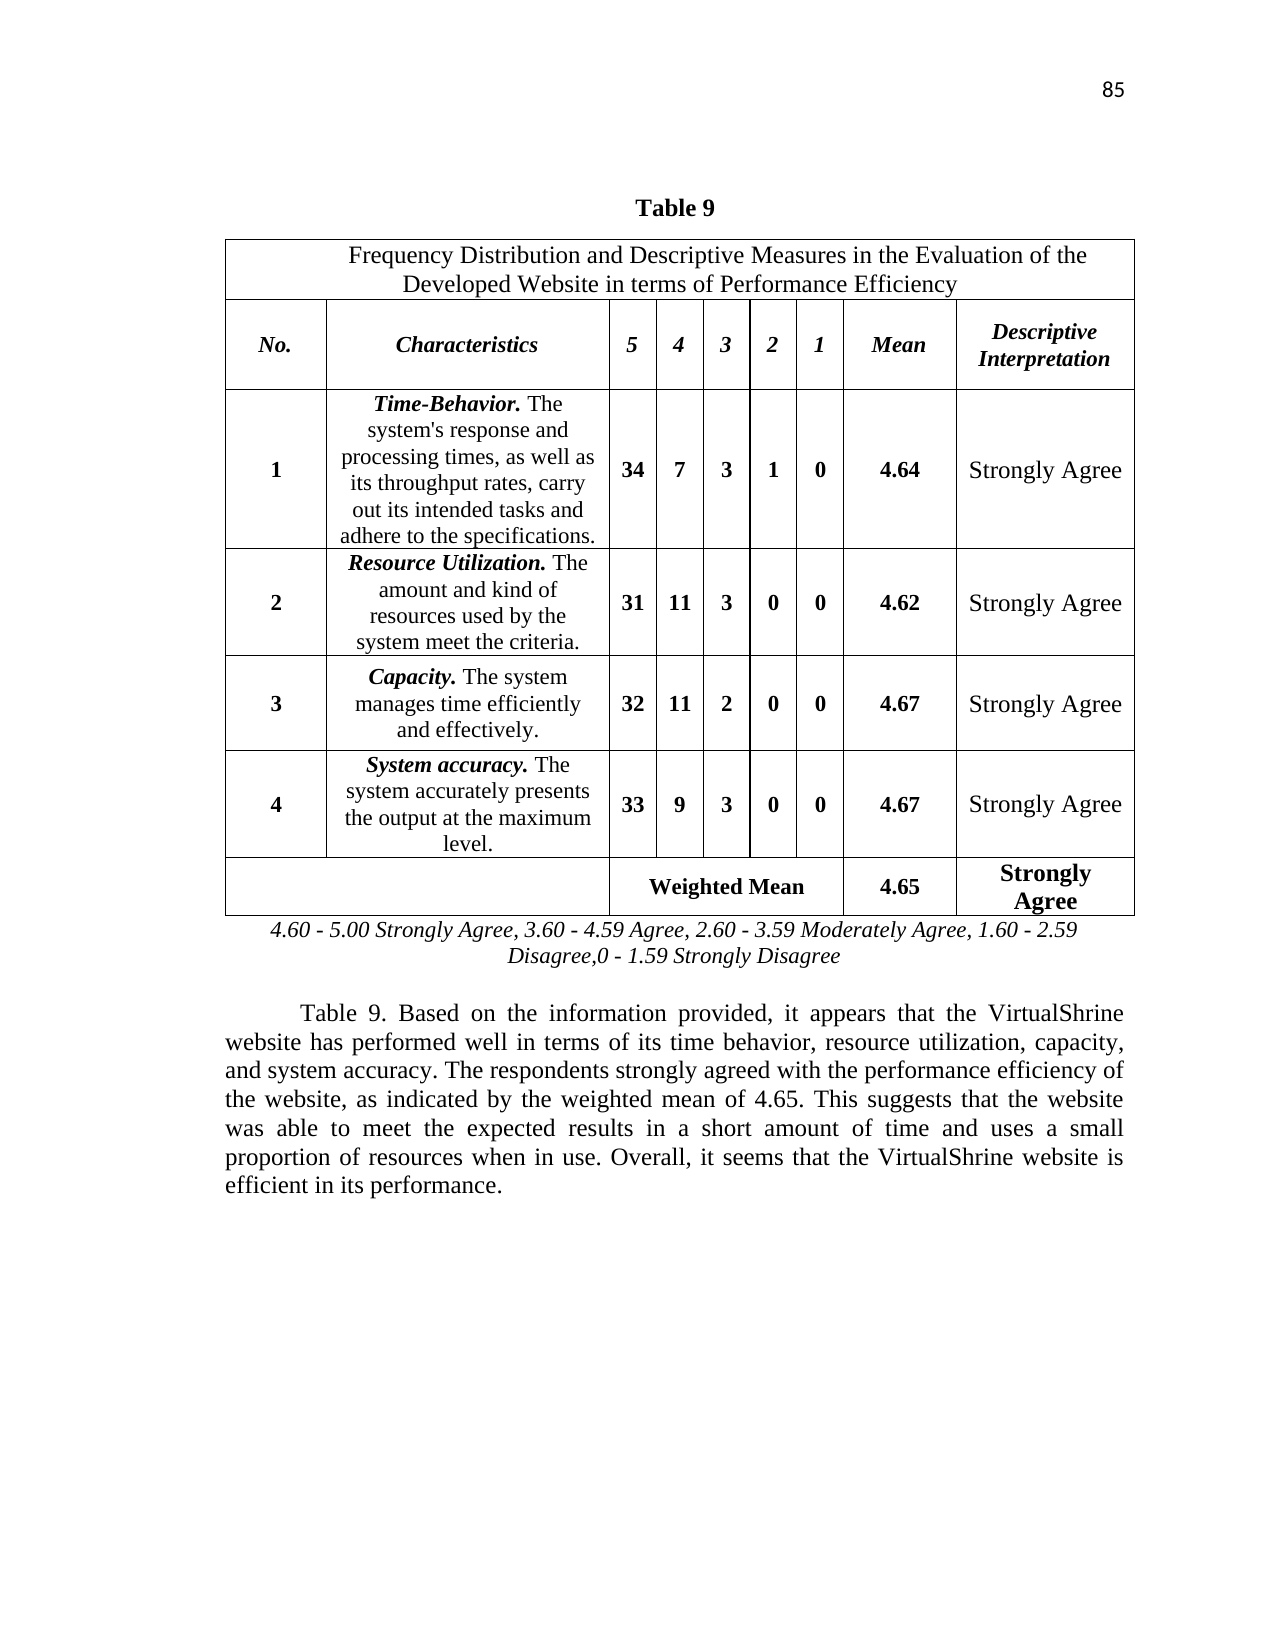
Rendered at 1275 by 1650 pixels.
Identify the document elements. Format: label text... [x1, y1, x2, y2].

table_cell 3 [704, 390, 749, 548]
table_cell 4.67 [844, 751, 956, 857]
table_cell 0 [751, 656, 796, 750]
table_cell 2 [751, 300, 796, 389]
table_cell 11 [657, 549, 703, 655]
table_cell 3 [704, 549, 749, 655]
table_cell Strongly Agree [957, 751, 1134, 857]
table_cell 7 [657, 390, 703, 548]
table_cell Weighted Mean [610, 858, 843, 915]
table_cell 9 [657, 751, 703, 857]
table_cell 0 [797, 656, 843, 750]
table_cell 4.62 [844, 549, 956, 655]
table_cell Strongly Agree [957, 390, 1134, 548]
table_cell 0 [797, 549, 843, 655]
table_cell 2 [704, 656, 749, 750]
table_cell Strongly Agree [957, 656, 1134, 750]
table_cell 11 [657, 656, 703, 750]
table_cell 0 [751, 549, 796, 655]
table_cell 4.65 [844, 858, 956, 915]
table_cell 3 [704, 751, 749, 857]
table_header Frequency Distribution and Descriptive Measures in the Evaluation of the Developed Website in terms of Performance Efficiency [226, 240, 1134, 299]
table_cell No. [226, 300, 326, 389]
table_cell 3 [226, 656, 326, 750]
table_cell Strongly Agree [957, 549, 1134, 655]
table_cell Resource Utilization. The amount and kind of resources used by the system meet the criteria. [327, 549, 609, 655]
text Table 9. Based on the information provided, it appears that the VirtualShrine website has performed well in terms of its time behavior, resource utilization, capacity, and system accuracy. The respondents strongly agreed with the performance efficiency of the website, as indicated by the weighted mean of 4.65. This suggests that the website was able to meet the expected results in a short amount of time and uses a small proportion of resources when in use. Overall, it seems that the VirtualShrine website is efficient in its performance. [225, 998, 1125, 1199]
table_cell 4 [226, 751, 326, 857]
table_cell 4 [657, 300, 703, 389]
text Table 9 [225, 193, 1125, 222]
table_cell 34 [610, 390, 656, 548]
table_cell 1 [751, 390, 796, 548]
table_cell Capacity. The system manages time efficiently and effectively. [327, 656, 609, 750]
table_cell Strongly Agree [957, 858, 1134, 915]
table_cell Descriptive Interpretation [957, 300, 1134, 389]
table_cell 2 [226, 549, 326, 655]
table_cell [226, 858, 609, 915]
table_cell 0 [751, 751, 796, 857]
table_cell 5 [610, 300, 656, 389]
table_cell 4.64 [844, 390, 956, 548]
table_cell 1 [226, 390, 326, 548]
table_cell 0 [797, 390, 843, 548]
text 4.60 - 5.00 Strongly Agree, 3.60 - 4.59 Agree, 2.60 - 3.59 Moderately Agree, 1.60 - 2.59 Disagree,0 - 1.59 Strongly Disagree [225, 916, 1125, 969]
table_cell Characteristics [327, 300, 609, 389]
table_cell 3 [704, 300, 749, 389]
table_cell 4.67 [844, 656, 956, 750]
table_cell System accuracy. The system accurately presents the output at the maximum level. [327, 751, 609, 857]
table_cell Time-Behavior. The system's response and processing times, as well as its throughput rates, carry out its intended tasks and adhere to the specifications. [327, 390, 609, 548]
table_cell 31 [610, 549, 656, 655]
table_cell 32 [610, 656, 656, 750]
table_cell Mean [844, 300, 956, 389]
table_cell 1 [797, 300, 843, 389]
table_cell 33 [610, 751, 656, 857]
table_cell 0 [797, 751, 843, 857]
